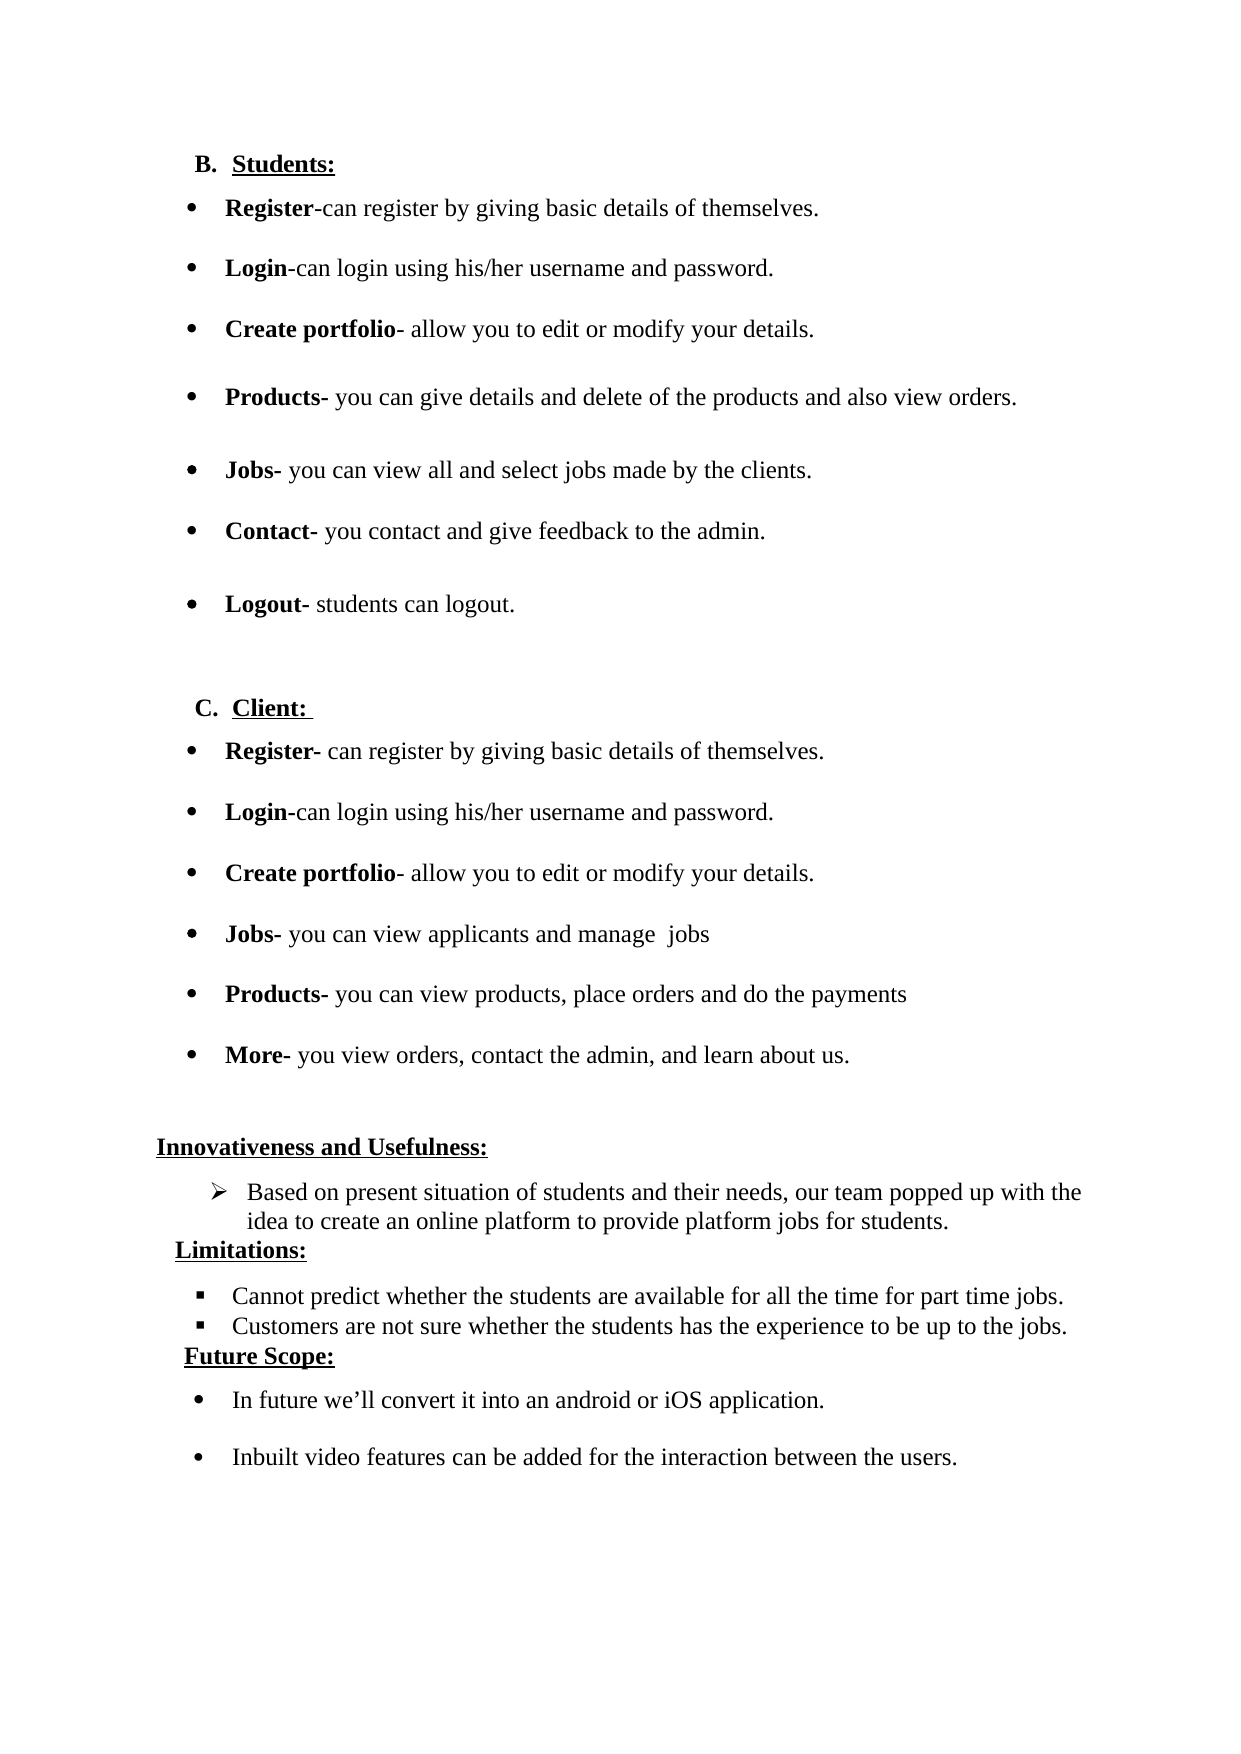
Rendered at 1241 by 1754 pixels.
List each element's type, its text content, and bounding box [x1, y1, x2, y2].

list Contact- you contact and give feedback to the admin. [187, 516, 1090, 545]
list Logout- students can logout. [187, 589, 1090, 618]
list Register-can register by giving basic details of themselves. [187, 193, 1090, 221]
list Register- can register by giving basic details of themselves. [187, 736, 1090, 765]
list Inbuilt video features can be added for the interaction between the users. [194, 1442, 1090, 1471]
subtitle Future Scope: [165, 1342, 1090, 1370]
list Customers are not sure whether the students has the experience to be up to the jobs. [194, 1311, 1090, 1340]
list Products- you can view products, place orders and do the payments [187, 979, 1090, 1008]
list Login-can login using his/her username and password. [187, 253, 1090, 282]
list Create portfolio- allow you to edit or modify your details. [187, 858, 1090, 887]
subtitle Client: [194, 693, 1090, 722]
text Innovativeness and Usefulness: [150, 1132, 1090, 1161]
list Jobs- you can view applicants and manage jobs [187, 919, 1090, 947]
list In future we’ll convert it into an android or iOS application. [194, 1385, 1090, 1413]
list Products- you can give details and delete of the products and also view orders. [187, 382, 1090, 410]
list More- you view orders, contact the admin, and learn about us. [187, 1040, 1090, 1069]
list Based on present situation of students and their needs, our team popped up with the idea to create an online platform to provide platform jobs for students. [209, 1177, 1090, 1235]
list Login-can login using his/her username and password. [187, 797, 1090, 826]
subtitle Students: [194, 150, 1090, 178]
list Cannot predict whether the students are available for all the time for part time jobs. [194, 1281, 1090, 1310]
list Create portfolio- allow you to edit or modify your details. [187, 314, 1090, 343]
list Jobs- you can view all and select jobs made by the clients. [187, 455, 1090, 484]
text Limitations: [150, 1236, 1090, 1264]
